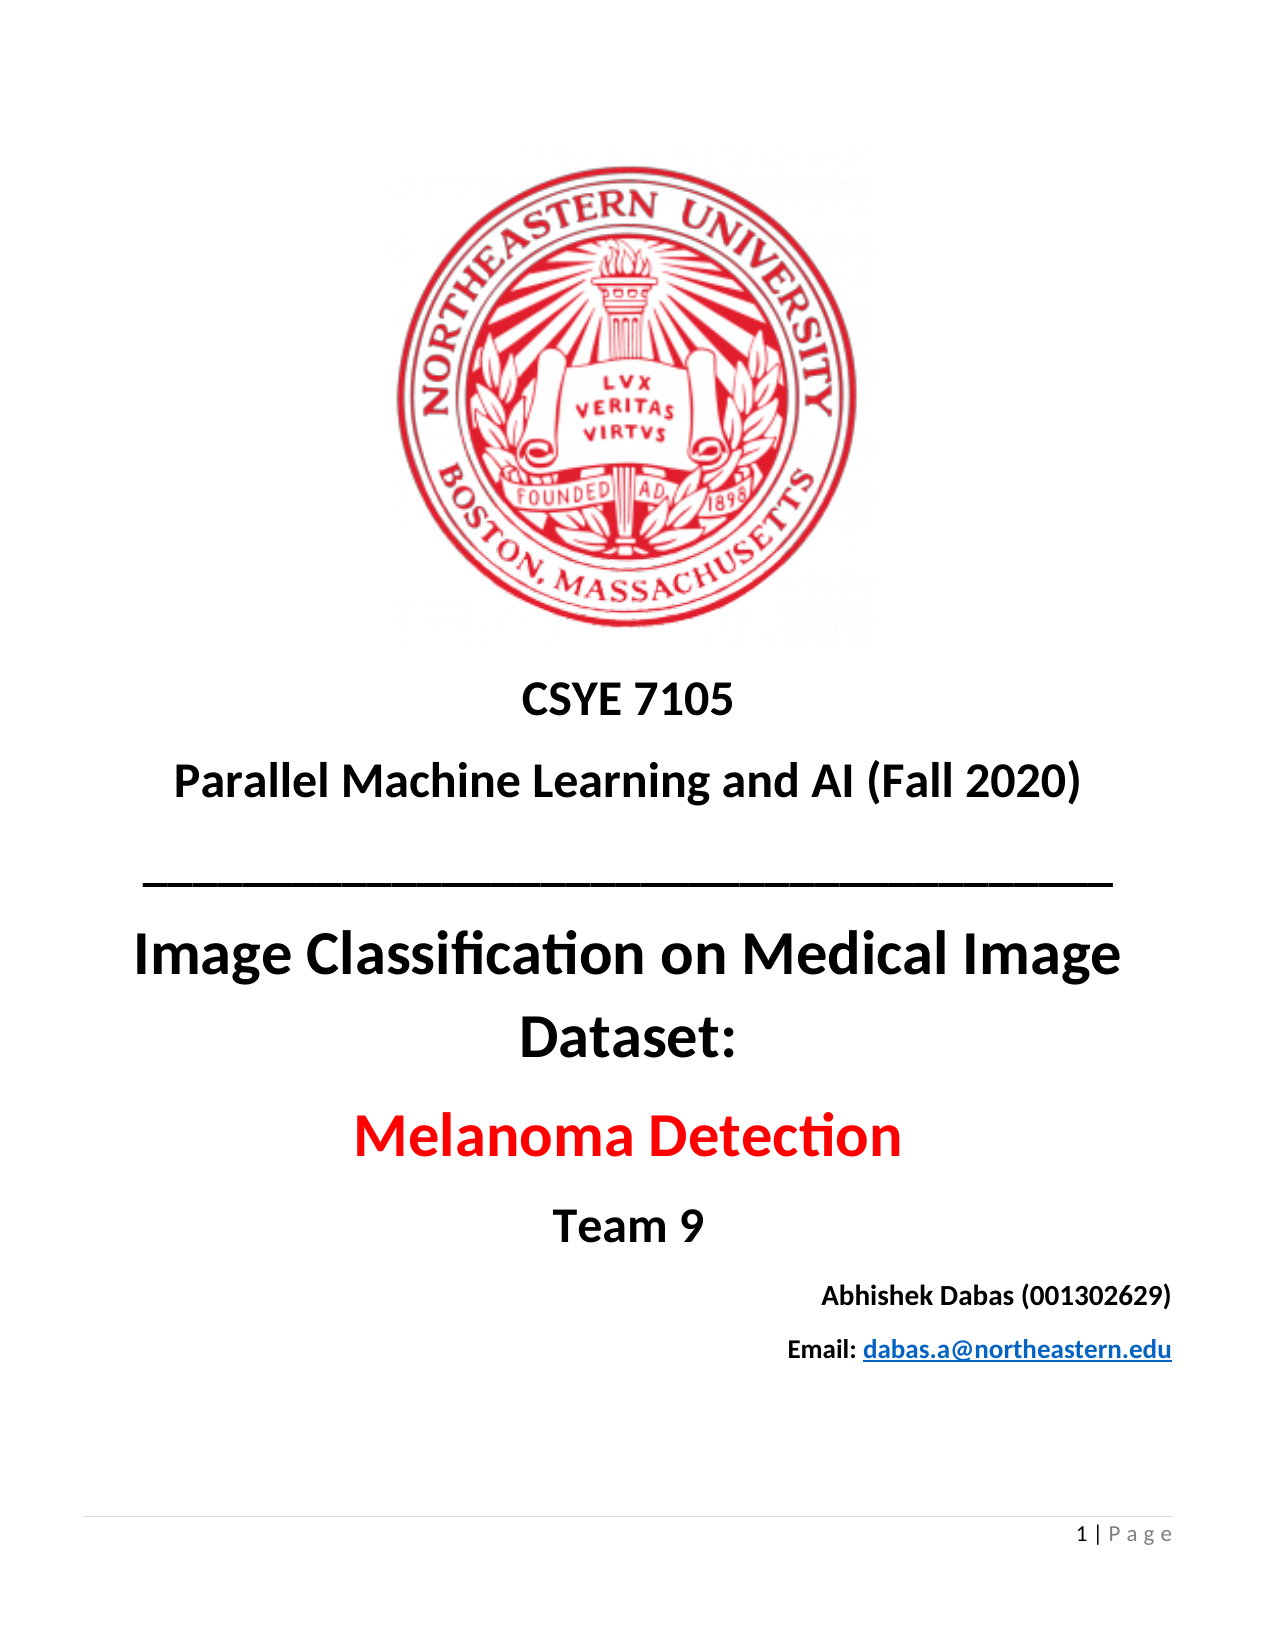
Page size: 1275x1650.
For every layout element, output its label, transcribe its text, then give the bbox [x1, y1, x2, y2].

text Abhishek Dabas (001302629) [84, 1277, 1172, 1312]
text _______________________________________ [84, 831, 1172, 892]
text Email: dabas.a@northeastern.edu [84, 1332, 1172, 1365]
picture [383, 150, 873, 648]
text CSYE 7105 [84, 666, 1172, 727]
text Parallel Machine Learning and AI (Fall 2020) [84, 749, 1172, 810]
text Team 9 [84, 1194, 1172, 1255]
text Melanoma Detection [84, 1095, 1172, 1172]
text Image Classification on Medical Image Dataset: [84, 914, 1172, 1073]
